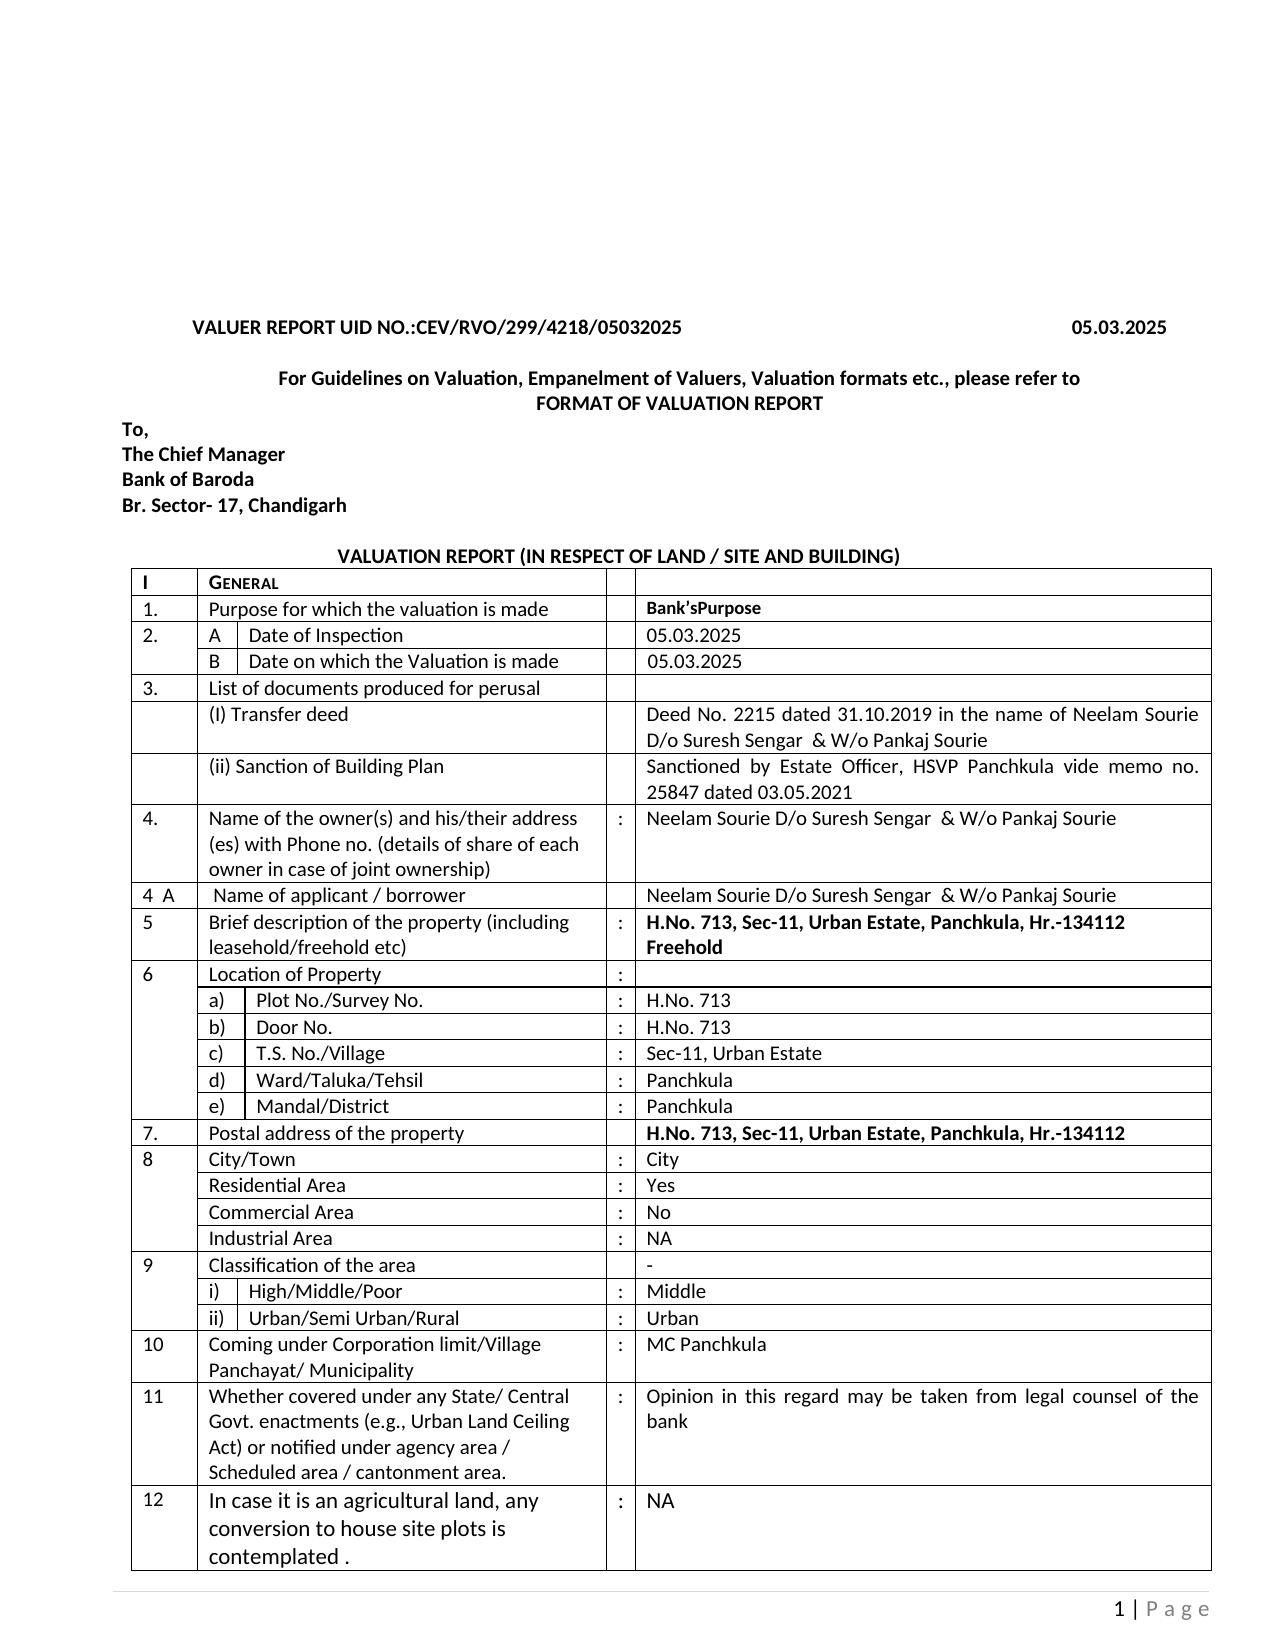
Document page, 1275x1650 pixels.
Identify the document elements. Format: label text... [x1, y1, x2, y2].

table_cell e) [198, 1093, 244, 1119]
table_cell Panchkula [636, 1093, 1211, 1119]
table_cell 12 [132, 1486, 197, 1570]
table_cell [607, 883, 635, 908]
table_cell Coming under Corporation limit/Village Panchayat/ Municipality [198, 1331, 606, 1382]
table_cell H.No. 713, Sec-11, Urban Estate, Panchkula, Hr.-134112 [636, 1120, 1211, 1145]
table_cell [607, 754, 635, 804]
table_cell NA [636, 1486, 1211, 1570]
table_cell Bank’sPurpose [636, 596, 1211, 621]
table_cell : [607, 1199, 635, 1224]
table_cell 10 [132, 1331, 197, 1382]
table_cell Date on which the Valuation is made [238, 649, 606, 674]
table_cell B [198, 649, 237, 674]
text The Chief Manager [122, 441, 1209, 467]
table_cell No [636, 1199, 1211, 1224]
table_cell Neelam Sourie D/o Suresh Sengar & W/o Pankaj Sourie [636, 805, 1211, 882]
text VALUER REPORT UID NO.:CEV/RVO/299/4218/05032025 05.03.2025 [66, 314, 1209, 339]
table_cell [607, 596, 635, 621]
table_cell Urban/Semi Urban/Rural [238, 1305, 606, 1330]
table_cell Date of Inspection [238, 622, 606, 648]
table_cell 05.03.2025 [636, 622, 1211, 648]
table_cell 11 [132, 1383, 197, 1485]
table_cell ii) [198, 1305, 237, 1330]
text FORMAT OF VALUATION REPORT [66, 390, 1209, 416]
table_cell 9 [132, 1252, 197, 1330]
table_cell : [607, 805, 635, 882]
table_cell : [607, 1331, 635, 1382]
table_header General [198, 569, 606, 595]
table_cell H.No. 713, Sec-11, Urban Estate, Panchkula, Hr.-134112 Freehold [636, 909, 1211, 960]
table_cell [636, 961, 1211, 986]
table_cell : [607, 1226, 635, 1251]
text To, [122, 416, 1209, 441]
table_cell 05.03.2025 [636, 649, 1211, 674]
table_cell [607, 675, 635, 701]
table_cell Panchkula [636, 1067, 1211, 1092]
table_cell - [636, 1252, 1211, 1277]
table_cell c) [198, 1040, 244, 1066]
table_cell 5 [132, 909, 197, 960]
table_cell : [607, 961, 635, 986]
table_cell Mandal/District [246, 1093, 606, 1119]
table_cell MC Panchkula [636, 1331, 1211, 1382]
table_cell Whether covered under any State/ Central Govt. enactments (e.g., Urban Land Ceiling Act) or notified under agency area / Scheduled area / cantonment area. [198, 1383, 606, 1485]
table_cell 8 [132, 1146, 197, 1251]
table_cell 7. [132, 1120, 197, 1145]
table_cell 1. [132, 596, 197, 621]
table_cell [607, 1252, 635, 1277]
table_cell : [607, 1305, 635, 1330]
table_cell : [607, 1014, 635, 1039]
table_cell Location of Property [198, 961, 606, 986]
table_cell [607, 649, 635, 674]
text Bank of Baroda [122, 467, 1209, 492]
table_cell 4 A [132, 883, 197, 908]
table_cell i) [198, 1279, 237, 1304]
table_cell [132, 702, 197, 752]
table_cell Postal address of the property [198, 1120, 606, 1145]
table_cell [607, 622, 635, 648]
table_cell : [607, 1040, 635, 1066]
table_cell Residential Area [198, 1173, 606, 1198]
table_cell City [636, 1146, 1211, 1172]
table_cell : [607, 1383, 635, 1485]
table_cell : [607, 1486, 635, 1570]
table_cell [636, 675, 1211, 701]
table_cell Yes [636, 1173, 1211, 1198]
table_cell In case it is an agricultural land, any conversion to house site plots is contemplated . [198, 1486, 606, 1570]
table_cell : [607, 1067, 635, 1092]
table_cell 4. [132, 805, 197, 882]
table_cell a) [198, 988, 244, 1013]
table_cell b) [198, 1014, 244, 1039]
table_header [636, 569, 1211, 595]
table_cell Name of the owner(s) and his/their address (es) with Phone no. (details of share of each owner in case of joint ownership) [198, 805, 606, 882]
table_cell Classification of the area [198, 1252, 606, 1277]
table_cell Industrial Area [198, 1226, 606, 1251]
table_cell : [607, 1093, 635, 1119]
table_cell City/Town [198, 1146, 606, 1172]
table_cell : [607, 909, 635, 960]
table_cell Door No. [246, 1014, 606, 1039]
table_cell Plot No./Survey No. [246, 988, 606, 1013]
table_cell Ward/Taluka/Tehsil [246, 1067, 606, 1092]
text VALUATION REPORT (IN RESPECT OF LAND / SITE AND BUILDING) [262, 543, 1209, 568]
text For Guidelines on Valuation, Empanelment of Valuers, Valuation formats etc., please refer to [66, 365, 1209, 390]
table_cell List of documents produced for perusal [198, 675, 606, 701]
table_cell [132, 754, 197, 804]
table_cell [607, 702, 635, 752]
table_cell (I) Transfer deed [198, 702, 606, 752]
table_cell d) [198, 1067, 244, 1092]
table_cell [607, 1120, 635, 1145]
table_cell Opinion in this regard may be taken from legal counsel of the bank [636, 1383, 1211, 1485]
table_cell H.No. 713 [636, 1014, 1211, 1039]
table_cell : [607, 988, 635, 1013]
table_cell T.S. No./Village [246, 1040, 606, 1066]
table_cell Middle [636, 1279, 1211, 1304]
table_cell Sec-11, Urban Estate [636, 1040, 1211, 1066]
table_cell (ii) Sanction of Building Plan [198, 754, 606, 804]
table_cell NA [636, 1226, 1211, 1251]
table_header I [132, 569, 197, 595]
table_cell 3. [132, 675, 197, 701]
table_cell Urban [636, 1305, 1211, 1330]
table_cell High/Middle/Poor [238, 1279, 606, 1304]
table_cell Purpose for which the valuation is made [198, 596, 606, 621]
table_cell 6 [132, 961, 197, 1119]
table_cell : [607, 1146, 635, 1172]
table_cell A [198, 622, 237, 648]
table_cell H.No. 713 [636, 988, 1211, 1013]
table_cell Neelam Sourie D/o Suresh Sengar & W/o Pankaj Sourie [636, 883, 1211, 908]
table_cell Brief description of the property (including leasehold/freehold etc) [198, 909, 606, 960]
table_cell : [607, 1279, 635, 1304]
table_cell Commercial Area [198, 1199, 606, 1224]
table_header [607, 569, 635, 595]
table_cell Sanctioned by Estate Officer, HSVP Panchkula vide memo no. 25847 dated 03.05.2021 [636, 754, 1211, 804]
table_cell Deed No. 2215 dated 31.10.2019 in the name of Neelam Sourie D/o Suresh Sengar & W/o Pankaj Sourie [636, 702, 1211, 752]
text Br. Sector- 17, Chandigarh [122, 492, 1209, 517]
table_cell 2. [132, 622, 197, 674]
table_cell : [607, 1173, 635, 1198]
table_cell Name of applicant / borrower [198, 883, 606, 908]
